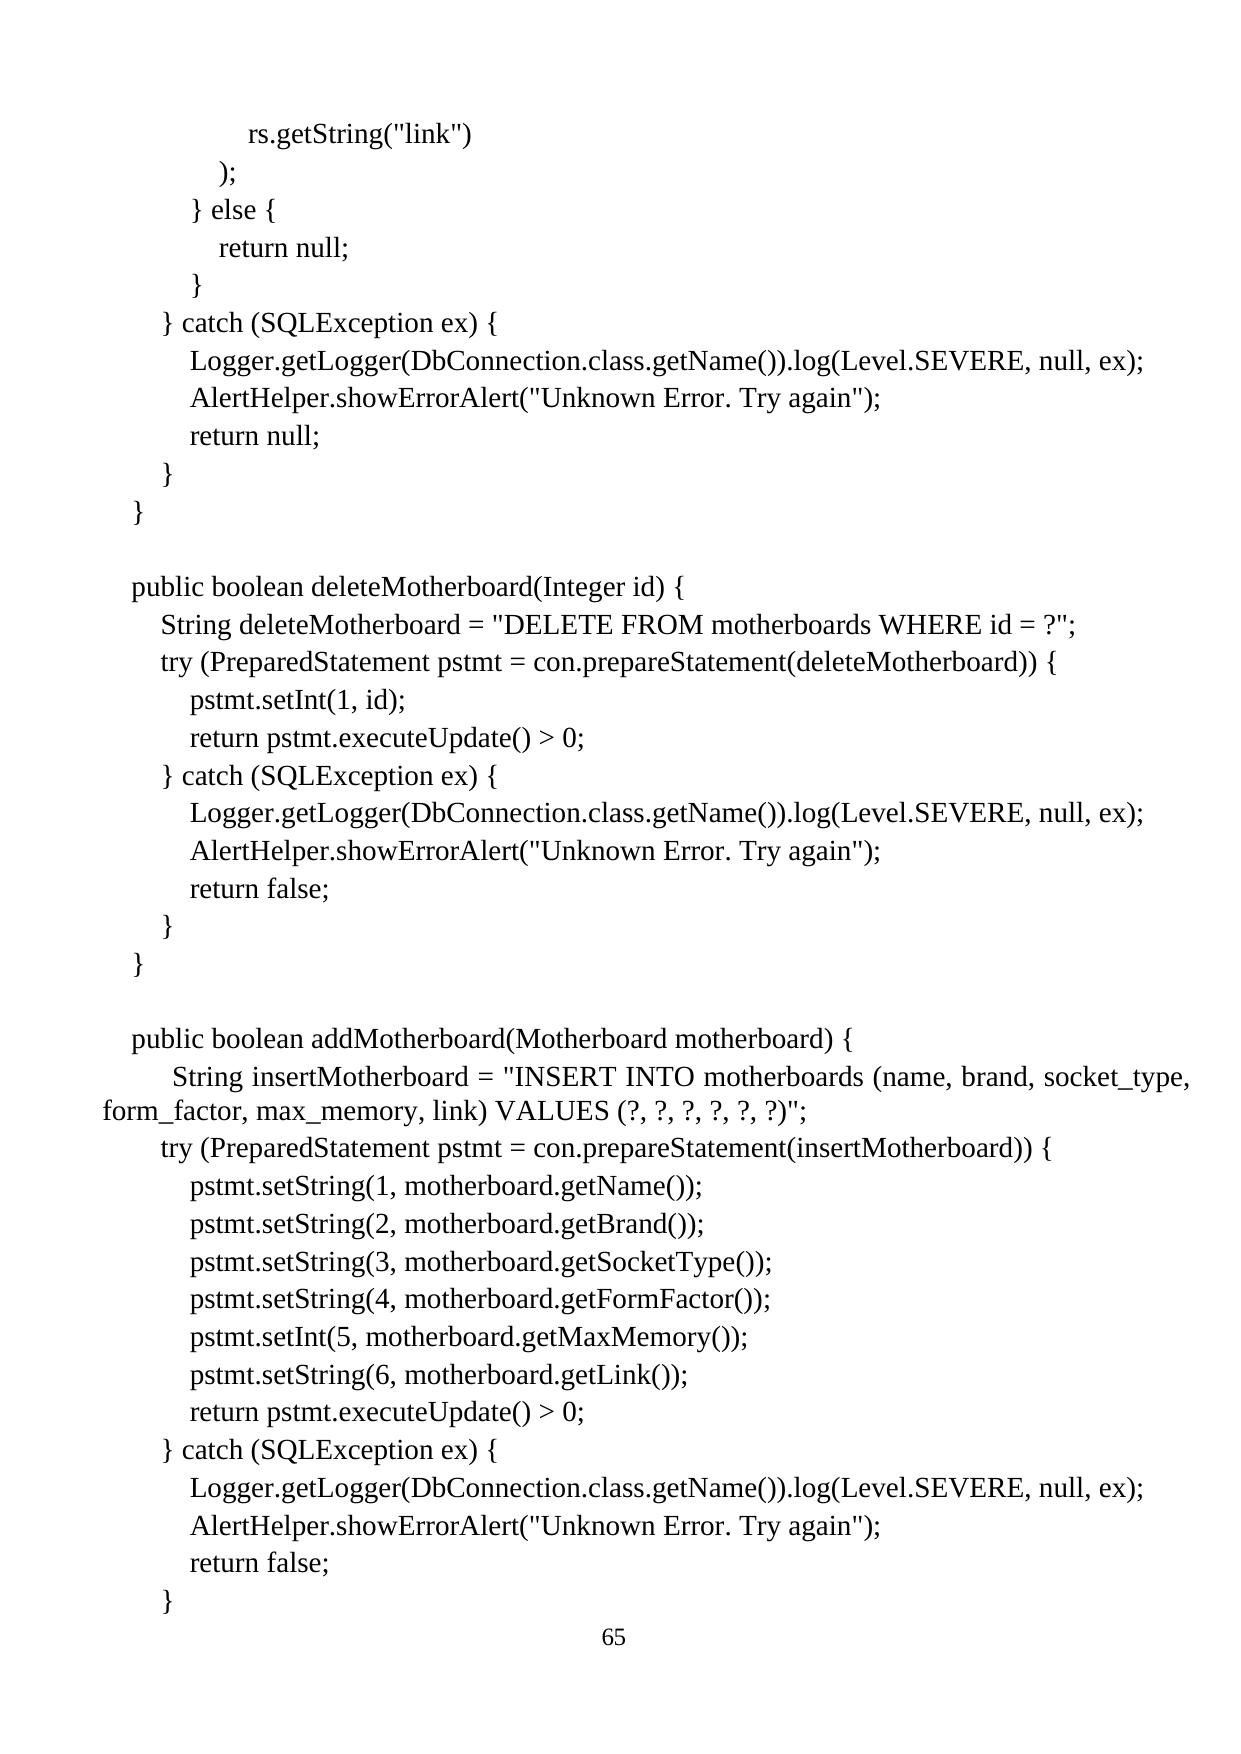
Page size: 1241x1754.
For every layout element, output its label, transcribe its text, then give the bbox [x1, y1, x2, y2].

subtitle pstmt.setString(2, motherboard.getBrand()); [102, 1206, 1192, 1239]
subtitle AlertHelper.showErrorAlert("Unknown Error. Try again"); [102, 381, 1192, 414]
subtitle } [102, 1583, 1192, 1617]
subtitle try (PreparedStatement pstmt = con.prepareStatement(insertMotherboard)) { [102, 1131, 1192, 1164]
subtitle public boolean deleteMotherboard(Integer id) { [102, 569, 1192, 603]
subtitle } [102, 908, 1192, 942]
subtitle } else { [102, 192, 1192, 226]
subtitle rs.getString("link") [102, 117, 1192, 150]
subtitle ); [102, 154, 1192, 188]
subtitle Logger.getLogger(DbConnection.class.getName()).log(Level.SEVERE, null, ex); [102, 795, 1192, 829]
subtitle pstmt.setString(6, motherboard.getLink()); [102, 1357, 1192, 1390]
subtitle AlertHelper.showErrorAlert("Unknown Error. Try again"); [102, 833, 1192, 867]
subtitle } [102, 494, 1192, 527]
subtitle pstmt.setString(3, motherboard.getSocketType()); [102, 1244, 1192, 1277]
subtitle } catch (SQLException ex) { [102, 1432, 1192, 1466]
subtitle } [102, 946, 1192, 980]
subtitle public boolean addMotherboard(Motherboard motherboard) { [102, 1022, 1192, 1055]
subtitle } [102, 267, 1192, 301]
subtitle } catch (SQLException ex) { [102, 758, 1192, 791]
subtitle String insertMotherboard = "INSERT INTO motherboards (name, brand, socket_type, form_factor, max_memory, link) VALUES (?, ?, ?, ?, ?, ?)"; [102, 1059, 1192, 1126]
subtitle String deleteMotherboard = "DELETE FROM motherboards WHERE id = ?"; [102, 607, 1192, 640]
subtitle Logger.getLogger(DbConnection.class.getName()).log(Level.SEVERE, null, ex); [102, 343, 1192, 376]
subtitle Logger.getLogger(DbConnection.class.getName()).log(Level.SEVERE, null, ex); [102, 1470, 1192, 1503]
subtitle return false; [102, 1545, 1192, 1579]
subtitle return null; [102, 230, 1192, 263]
subtitle try (PreparedStatement pstmt = con.prepareStatement(deleteMotherboard)) { [102, 644, 1192, 678]
subtitle return pstmt.executeUpdate() > 0; [102, 720, 1192, 753]
subtitle return false; [102, 871, 1192, 904]
subtitle pstmt.setInt(5, motherboard.getMaxMemory()); [102, 1319, 1192, 1353]
subtitle pstmt.setInt(1, id); [102, 682, 1192, 716]
subtitle pstmt.setString(1, motherboard.getName()); [102, 1168, 1192, 1202]
subtitle return pstmt.executeUpdate() > 0; [102, 1394, 1192, 1428]
subtitle AlertHelper.showErrorAlert("Unknown Error. Try again"); [102, 1508, 1192, 1541]
subtitle } catch (SQLException ex) { [102, 305, 1192, 339]
subtitle pstmt.setString(4, motherboard.getFormFactor()); [102, 1281, 1192, 1315]
subtitle } [102, 456, 1192, 489]
subtitle return null; [102, 418, 1192, 452]
